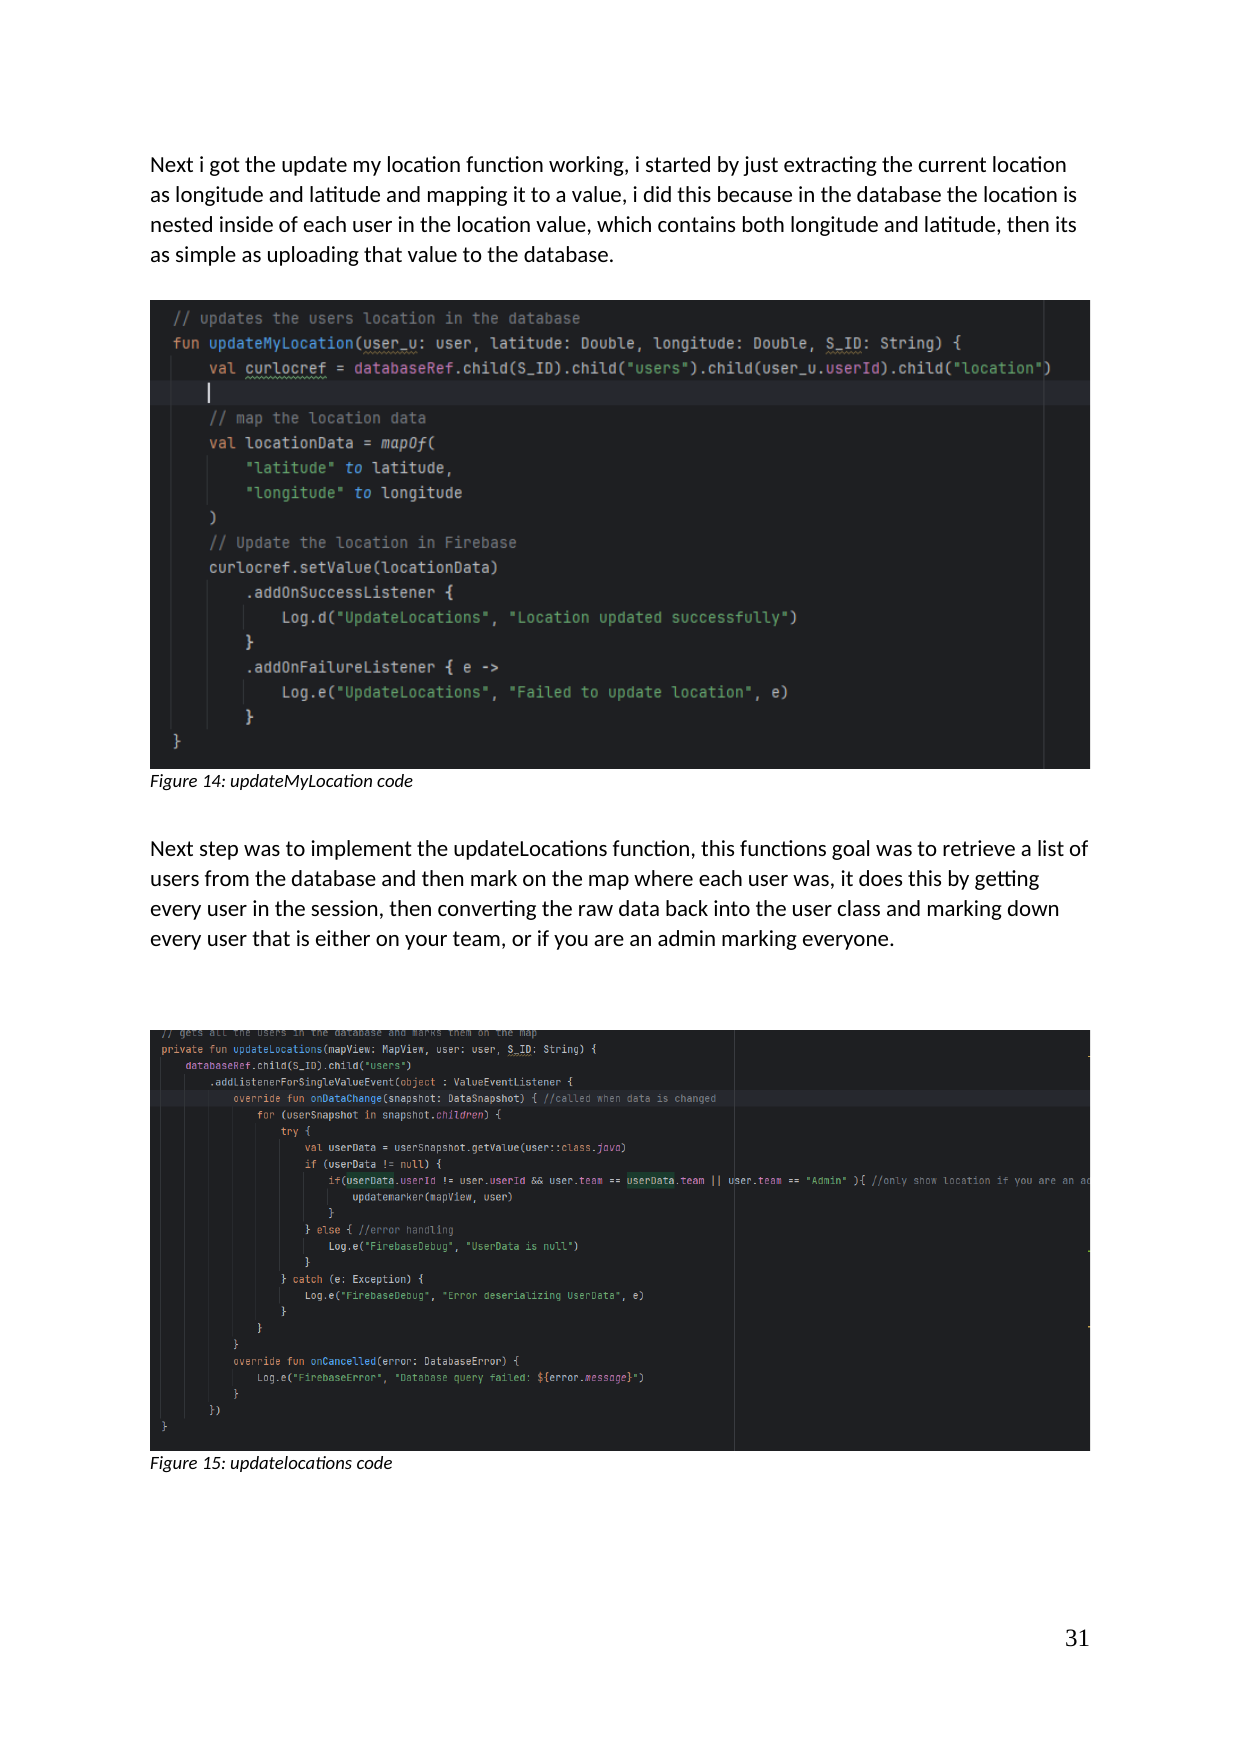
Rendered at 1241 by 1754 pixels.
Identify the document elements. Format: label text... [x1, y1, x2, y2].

picture [150, 300, 1091, 769]
text Next i got the update my location function working, i started by just extracting the current location as longitude and latitude and mapping it to a value, i did this because in the database the location is nested inside of each user in the location value, which contains both longitude and latitude, then its as simple as uploading that value to the database. [150, 150, 1090, 269]
text Next step was to implement the updateLocations function, this functions goal was to retrieve a list of users from the database and then mark on the map where each user was, it does this by getting every user in the session, then converting the raw data back into the user class and marking down every user that is either on your team, or if you are an admin marking everyone. [150, 813, 1090, 952]
picture [150, 1030, 1091, 1451]
